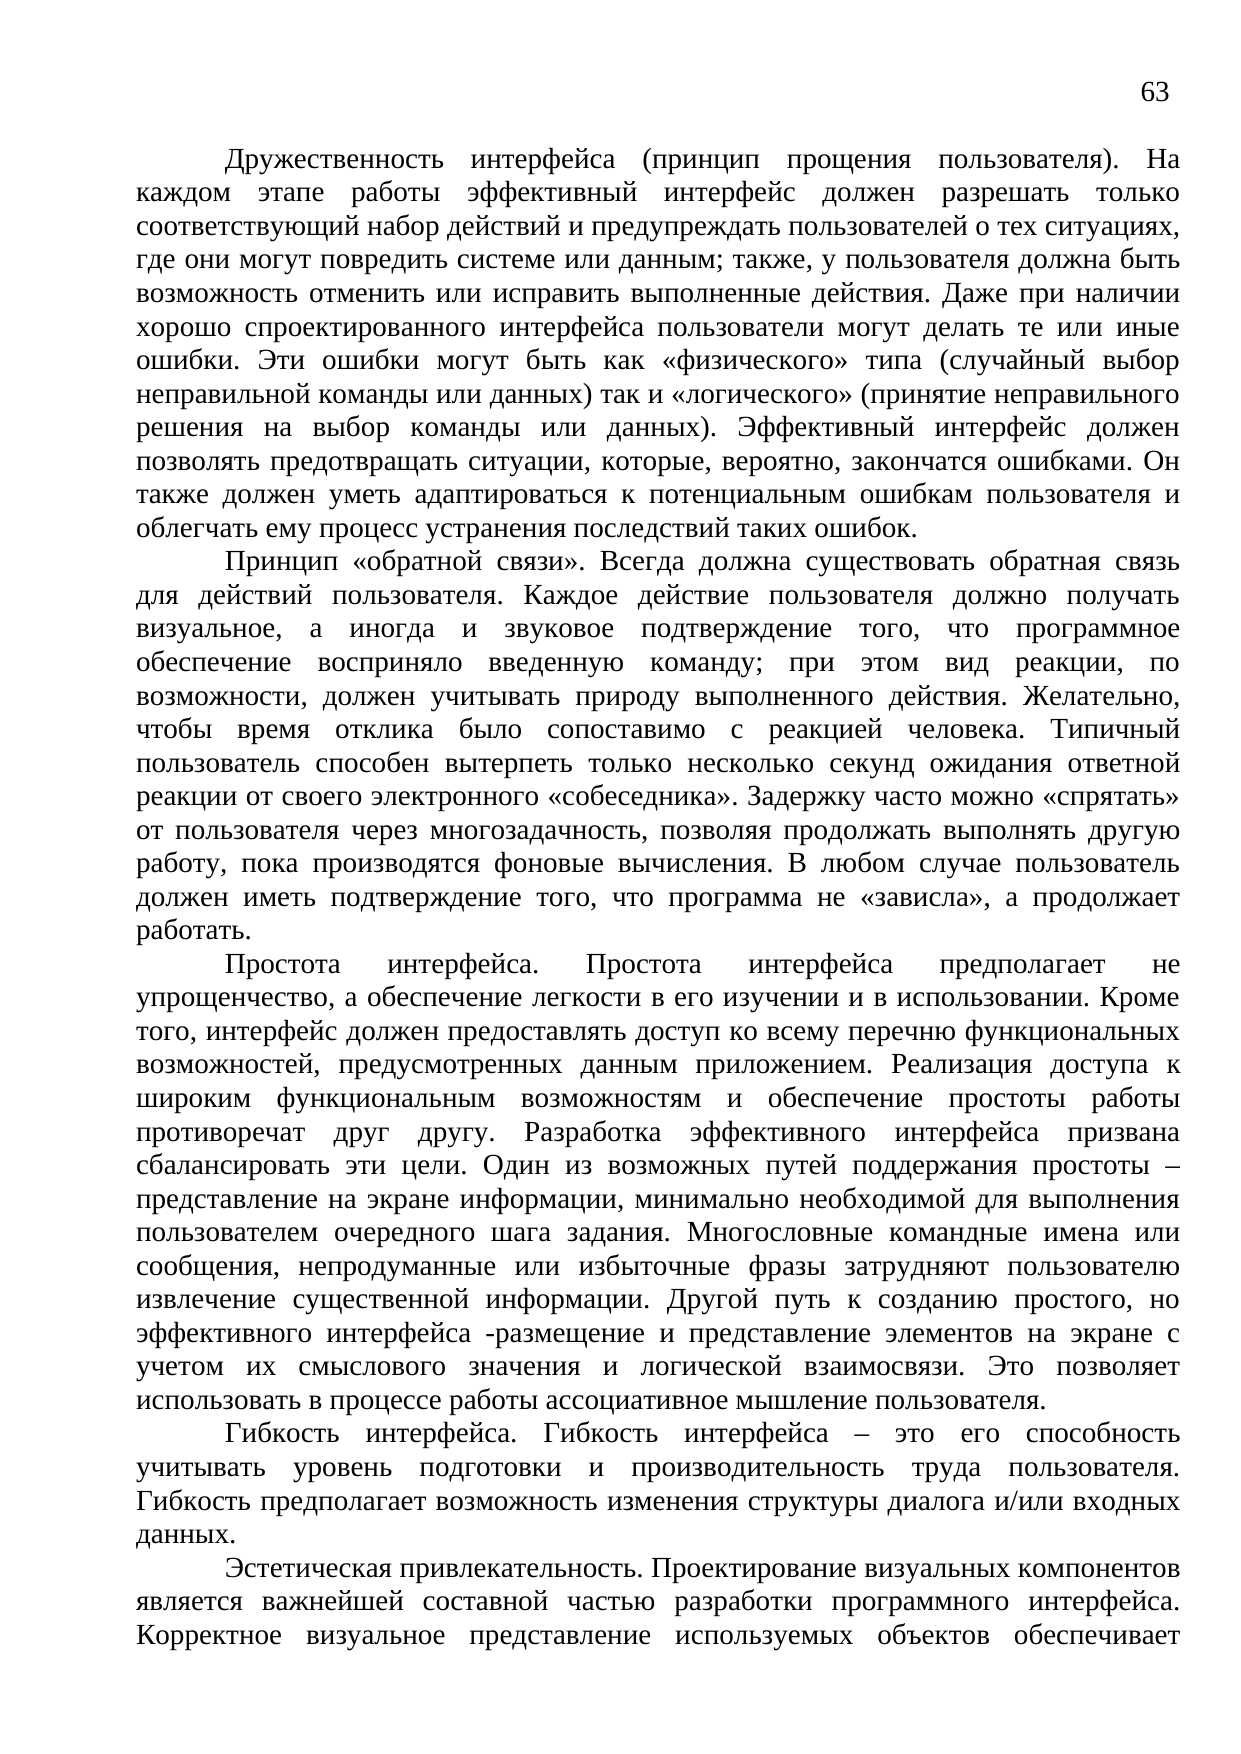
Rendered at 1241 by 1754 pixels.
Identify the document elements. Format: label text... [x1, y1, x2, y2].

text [136, 1550, 1181, 1650]
text Простота интерфейса. Простота интерфейса предполагает не упрощенчество, а обеспечение легкости в его изучении и в использовании. Кроме того, интерфейс должен предоставлять доступ ко всему перечню функциональных возможностей, предусмотренных данным приложением. Реализация доступа к широким функциональным возможностям и обеспечение простоты работы противоречат друг другу. Разработка эффективного интерфейса призвана сбалансировать эти цели. Один из возможных путей поддержания простоты – представление на экране информации, минимально необходимой для выполнения пользователем очередного шага задания. Многословные командные имена или сообщения, непродуманные или избыточные фразы затрудняют пользователю извлечение существенной информации. Другой путь к созданию простого, но эффективного интерфейса -размещение и представление элементов на экране с учетом их смыслового значения и логической взаимосвязи. Это позволяет использовать в процессе работы ассоциативное мышление пользователя. [136, 946, 1181, 1416]
text Принцип «обратной связи». Всегда должна существовать обратная связь для действий пользователя. Каждое действие пользователя должно получать визуальное, а иногда и звуковое подтверждение того, что программное обеспечение восприняло введенную команду; при этом вид реакции, по возможности, должен учитывать природу выполненного действия. Желательно, чтобы время отклика было сопоставимо с реакцией человека. Типичный пользователь способен вытерпеть только несколько секунд ожидания ответной реакции от своего электронного «собеседника». Задержку часто можно «спрятать» от пользователя через многозадачность, позволяя продолжать выполнять другую работу, пока производятся фоновые вычисления. В любом случае пользователь должен иметь подтверждение того, что программа не «зависла», а продолжает работать. [136, 543, 1181, 946]
text Дружественность интерфейса (принцип прощения пользователя). На каждом этапе работы эффективный интерфейс должен разрешать только соответствующий набор действий и предупреждать пользователей о тех ситуациях, где они могут повредить системе или данным; также, у пользователя должна быть возможность отменить или исправить выполненные действия. Даже при наличии хорошо спроектированного интерфейса пользователи могут делать те или иные ошибки. Эти ошибки могут быть как «физического» типа (случайный выбор неправильной команды или данных) так и «логического» (принятие неправильного решения на выбор команды или данных). Эффективный интерфейс должен позволять предотвращать ситуации, которые, вероятно, закончатся ошибками. Он также должен уметь адаптироваться к потенциальным ошибкам пользователя и облегчать ему процесс устранения последствий таких ошибок. [136, 141, 1181, 543]
text Гибкость интерфейса. Гибкость интерфейса – это его способность учитывать уровень подготовки и производительность труда пользователя. Гибкость предполагает возможность изменения структуры диалога и/или входных данных. [136, 1416, 1181, 1550]
